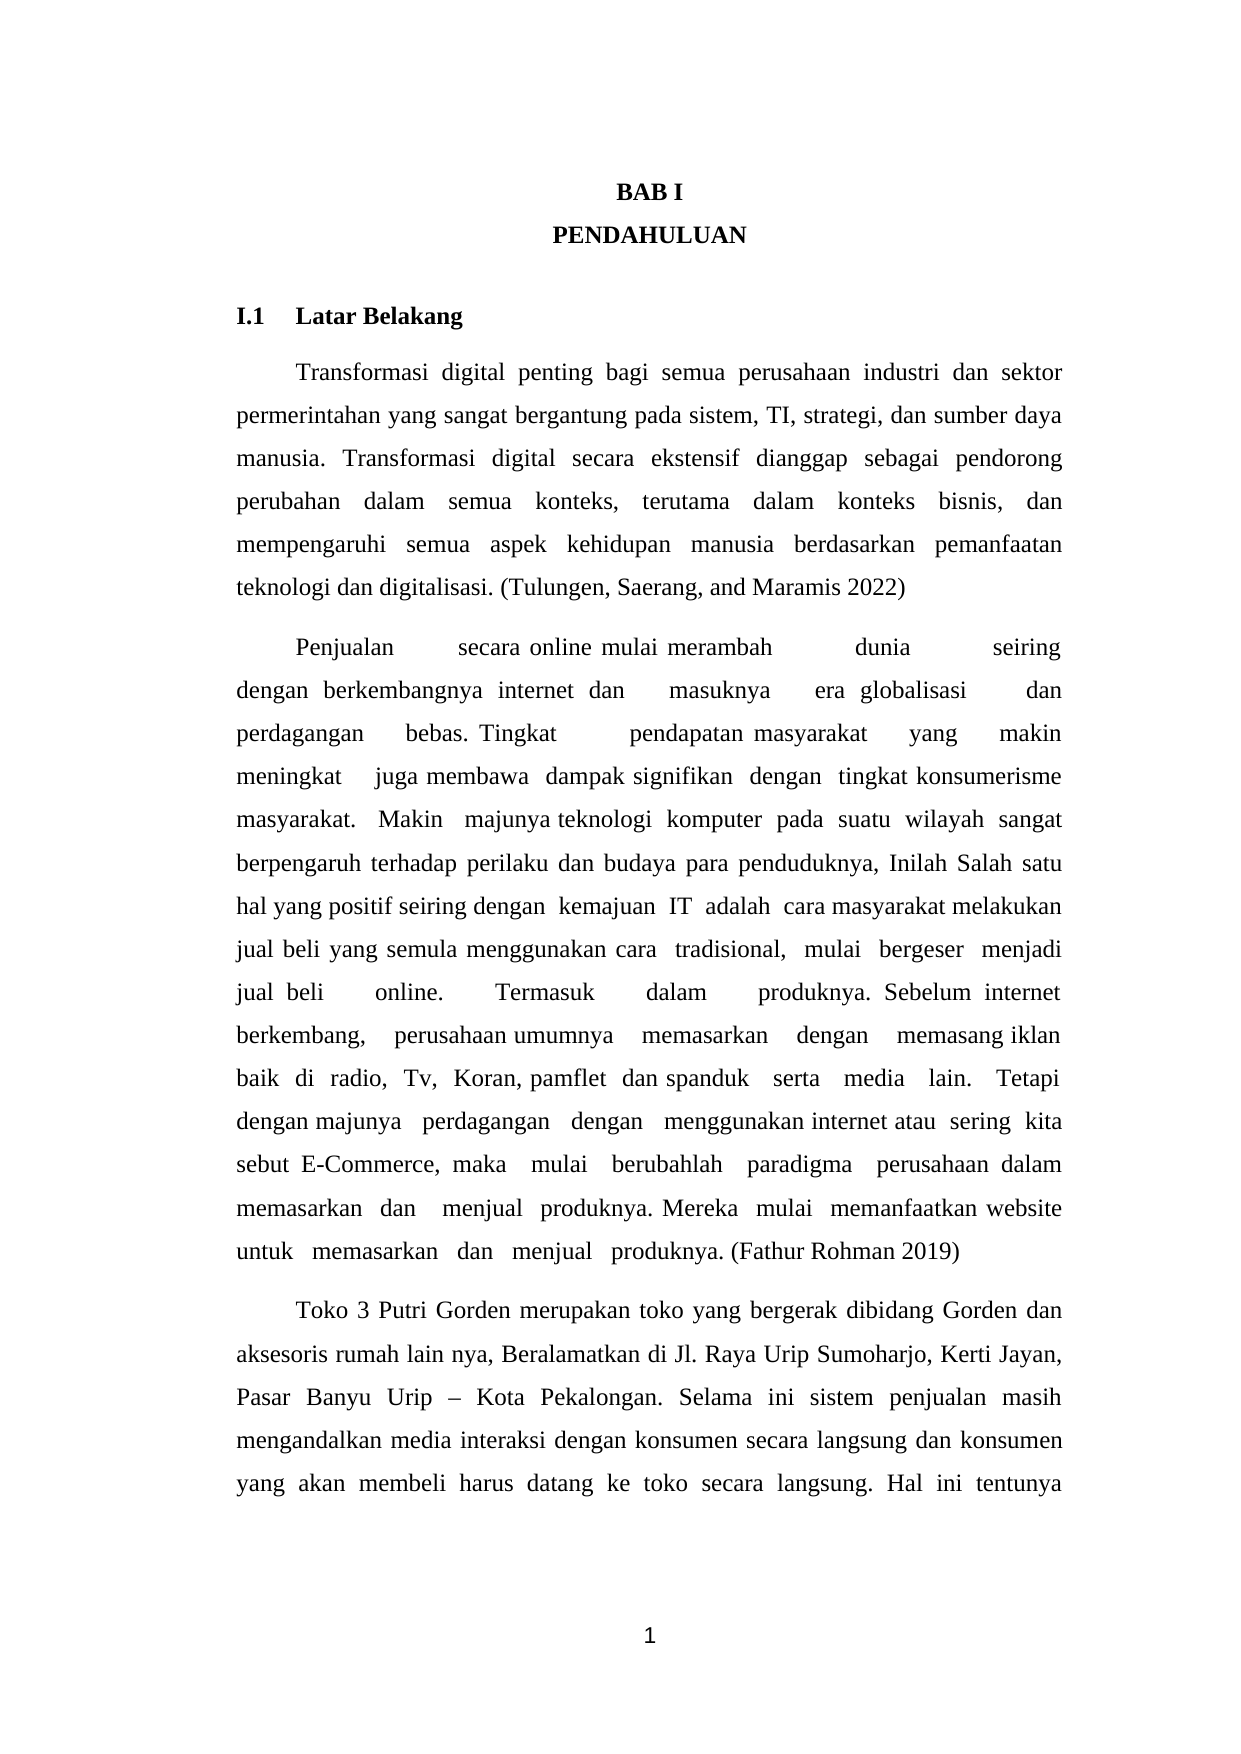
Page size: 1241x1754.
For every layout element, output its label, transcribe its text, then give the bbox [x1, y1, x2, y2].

text Penjualan secara online mulai merambah dunia seiring dengan berkembangnya internet dan masuknya era globalisasi dan perdagangan bebas. Tingkat pendapatan masyarakat yang makin meningkat juga membawa dampak signifikan dengan tingkat konsumerisme masyarakat. Makin majunya teknologi komputer pada suatu wilayah sangat berpengaruh terhadap perilaku dan budaya para penduduknya, Inilah Salah satu hal yang positif seiring dengan kemajuan IT adalah cara masyarakat melakukan jual beli yang semula menggunakan cara tradisional, mulai bergeser menjadi jual beli online. Termasuk dalam produknya. Sebelum internet berkembang, perusahaan umumnya memasarkan dengan memasang iklan baik di radio, Tv, Koran, pamflet dan spanduk serta media lain. Tetapi dengan majunya perdagangan dengan menggunakan internet atau sering kita sebut E-Commerce, maka mulai berubahlah paradigma perusahaan dalam memasarkan dan menjual produknya. Mereka mulai memanfaatkan website untuk memasarkan dan menjual produknya. (Fathur Rohman 2019) [236, 632, 1063, 1264]
subtitle Latar Belakang [236, 301, 1063, 330]
text Transformasi digital penting bagi semua perusahaan industri dan sektor permerintahan yang sangat bergantung pada sistem, TI, strategi, dan sumber daya manusia. Transformasi digital secara ekstensif dianggap sebagai pendorong perubahan dalam semua konteks, terutama dalam konteks bisnis, dan mempengaruhi semua aspek kehidupan manusia berdasarkan pemanfaatan teknologi dan digitalisasi. (Tulungen, Saerang, and Maramis 2022) [236, 357, 1063, 601]
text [236, 1296, 1063, 1497]
subtitle BAB I PENDAHULUAN [236, 177, 1063, 249]
